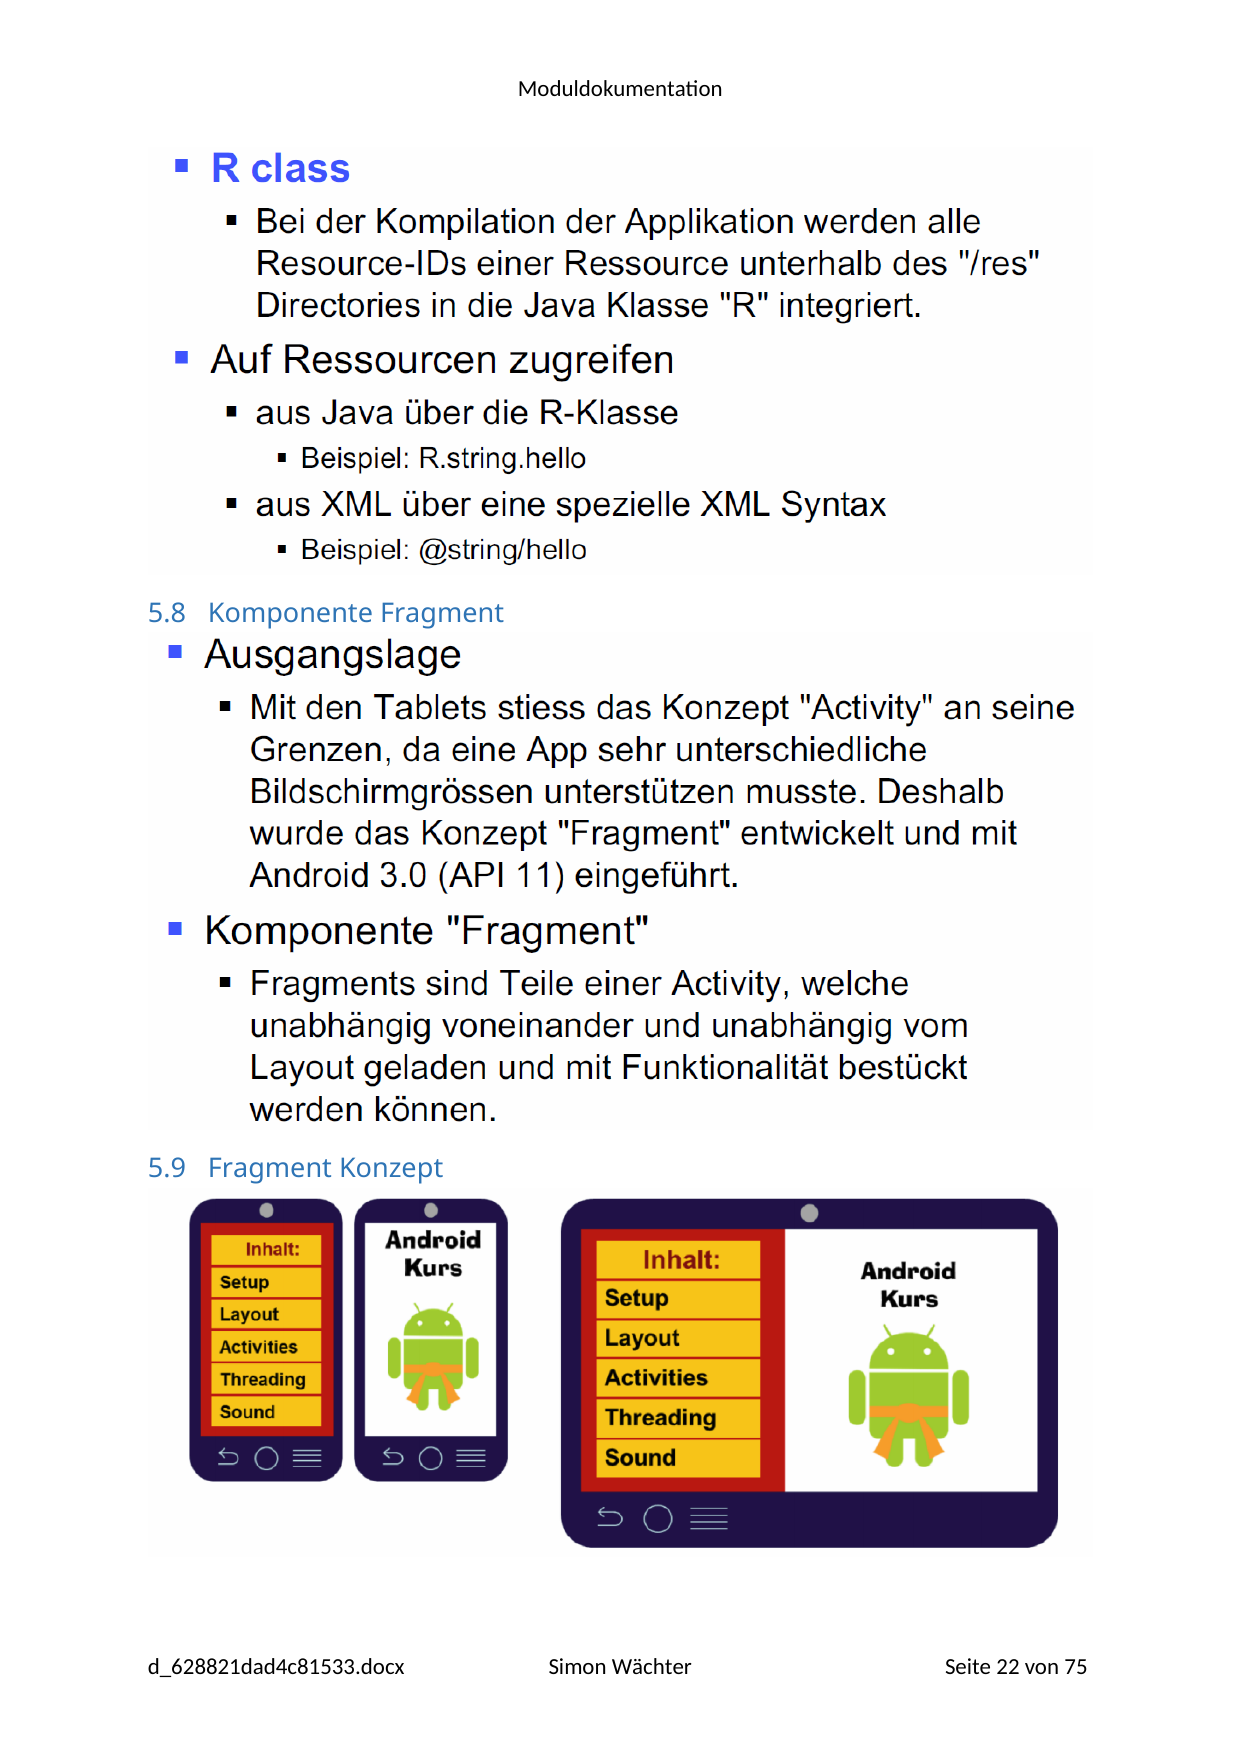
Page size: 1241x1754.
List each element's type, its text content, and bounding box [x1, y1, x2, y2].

subtitle Komponente Fragment [148, 593, 1093, 630]
picture [147, 632, 1093, 1130]
subtitle Fragment Konzept [148, 1148, 1093, 1185]
picture [147, 147, 1093, 575]
picture [147, 1188, 1093, 1557]
